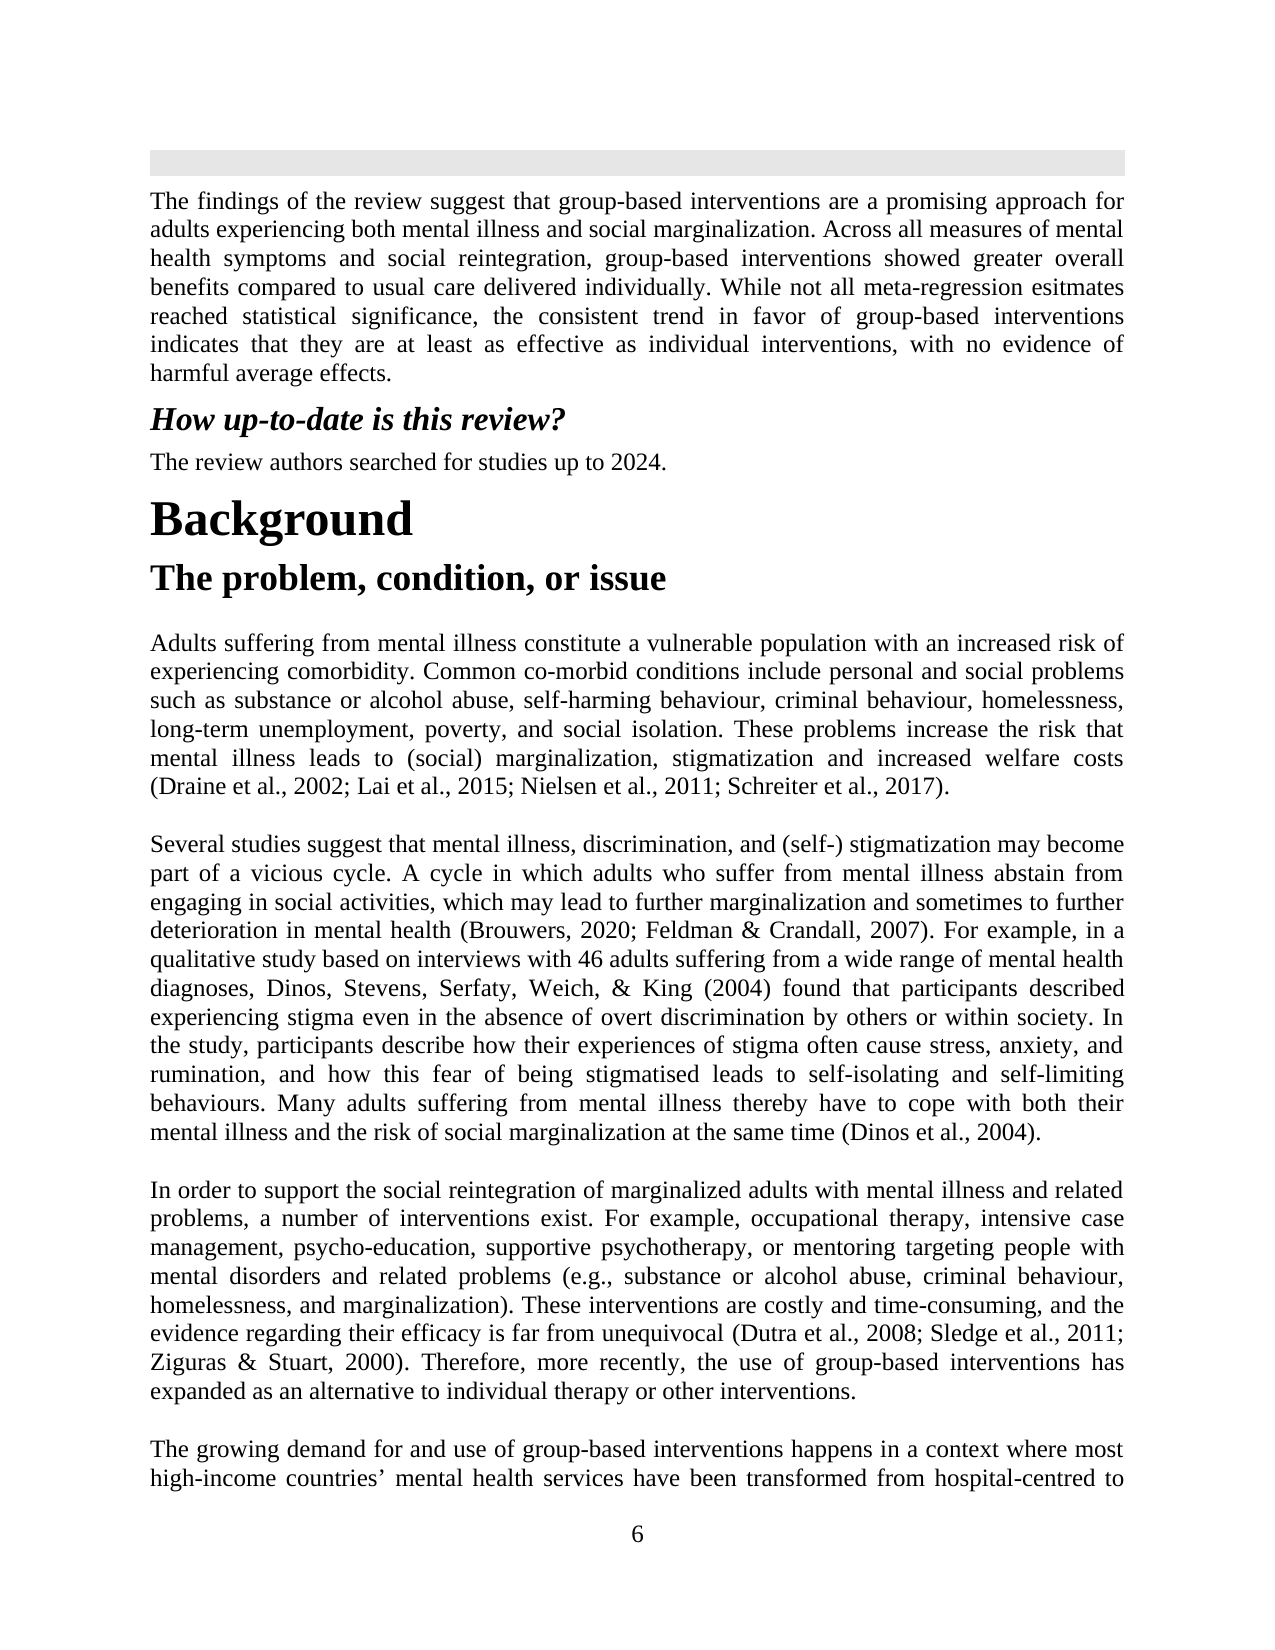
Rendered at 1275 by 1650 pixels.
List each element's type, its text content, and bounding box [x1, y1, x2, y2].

text In order to support the social reintegration of marginalized adults with mental illness and related problems, a number of interventions exist. For example, occupational therapy, intensive case management, psycho-education, supportive psychotherapy, or mentoring targeting people with mental disorders and related problems (e.g., substance or alcohol abuse, criminal behaviour, homelessness, and marginalization). These interventions are costly and time-consuming, and the evidence regarding their efficacy is far from unequivocal (Dutra et al., 2008; Sledge et al., 2011; Ziguras & Stuart, 2000). Therefore, more recently, the use of group-based interventions has expanded as an alternative to individual therapy or other interventions. [150, 1175, 1125, 1405]
text Adults suffering from mental illness constitute a vulnerable population with an increased risk of experiencing comorbidity. Common co-morbid conditions include personal and social problems such as substance or alcohol abuse, self-harming behaviour, criminal behaviour, homelessness, long-term unemployment, poverty, and social isolation. These problems increase the risk that mental illness leads to (social) marginalization, stigmatization and increased welfare costs (Draine et al., 2002; Lai et al., 2015; Nielsen et al., 2011; Schreiter et al., 2017). [150, 628, 1125, 800]
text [150, 1434, 1125, 1491]
subtitle Background [150, 488, 1125, 546]
text Several studies suggest that mental illness, discrimination, and (self-) stigmatization may become part of a vicious cycle. A cycle in which adults who suffer from mental illness abstain from engaging in social activities, which may lead to further marginalization and sometimes to further deterioration in mental health (Brouwers, 2020; Feldman & Crandall, 2007). For example, in a qualitative study based on interviews with 46 adults suffering from a wide range of mental health diagnoses, Dinos, Stevens, Serfaty, Weich, & King (2004) found that participants described experiencing stigma even in the absence of overt discrimination by others or within society. In the study, participants describe how their experiences of stigma often cause stress, anxiety, and rumination, and how this fear of being stigmatised leads to self-isolating and self-limiting behaviours. Many adults suffering from mental illness thereby have to cope with both their mental illness and the risk of social marginalization at the same time (Dinos et al., 2004). [150, 829, 1125, 1146]
subtitle How up-to-date is this review? [150, 399, 1125, 438]
subtitle The problem, condition, or issue [150, 555, 1125, 598]
